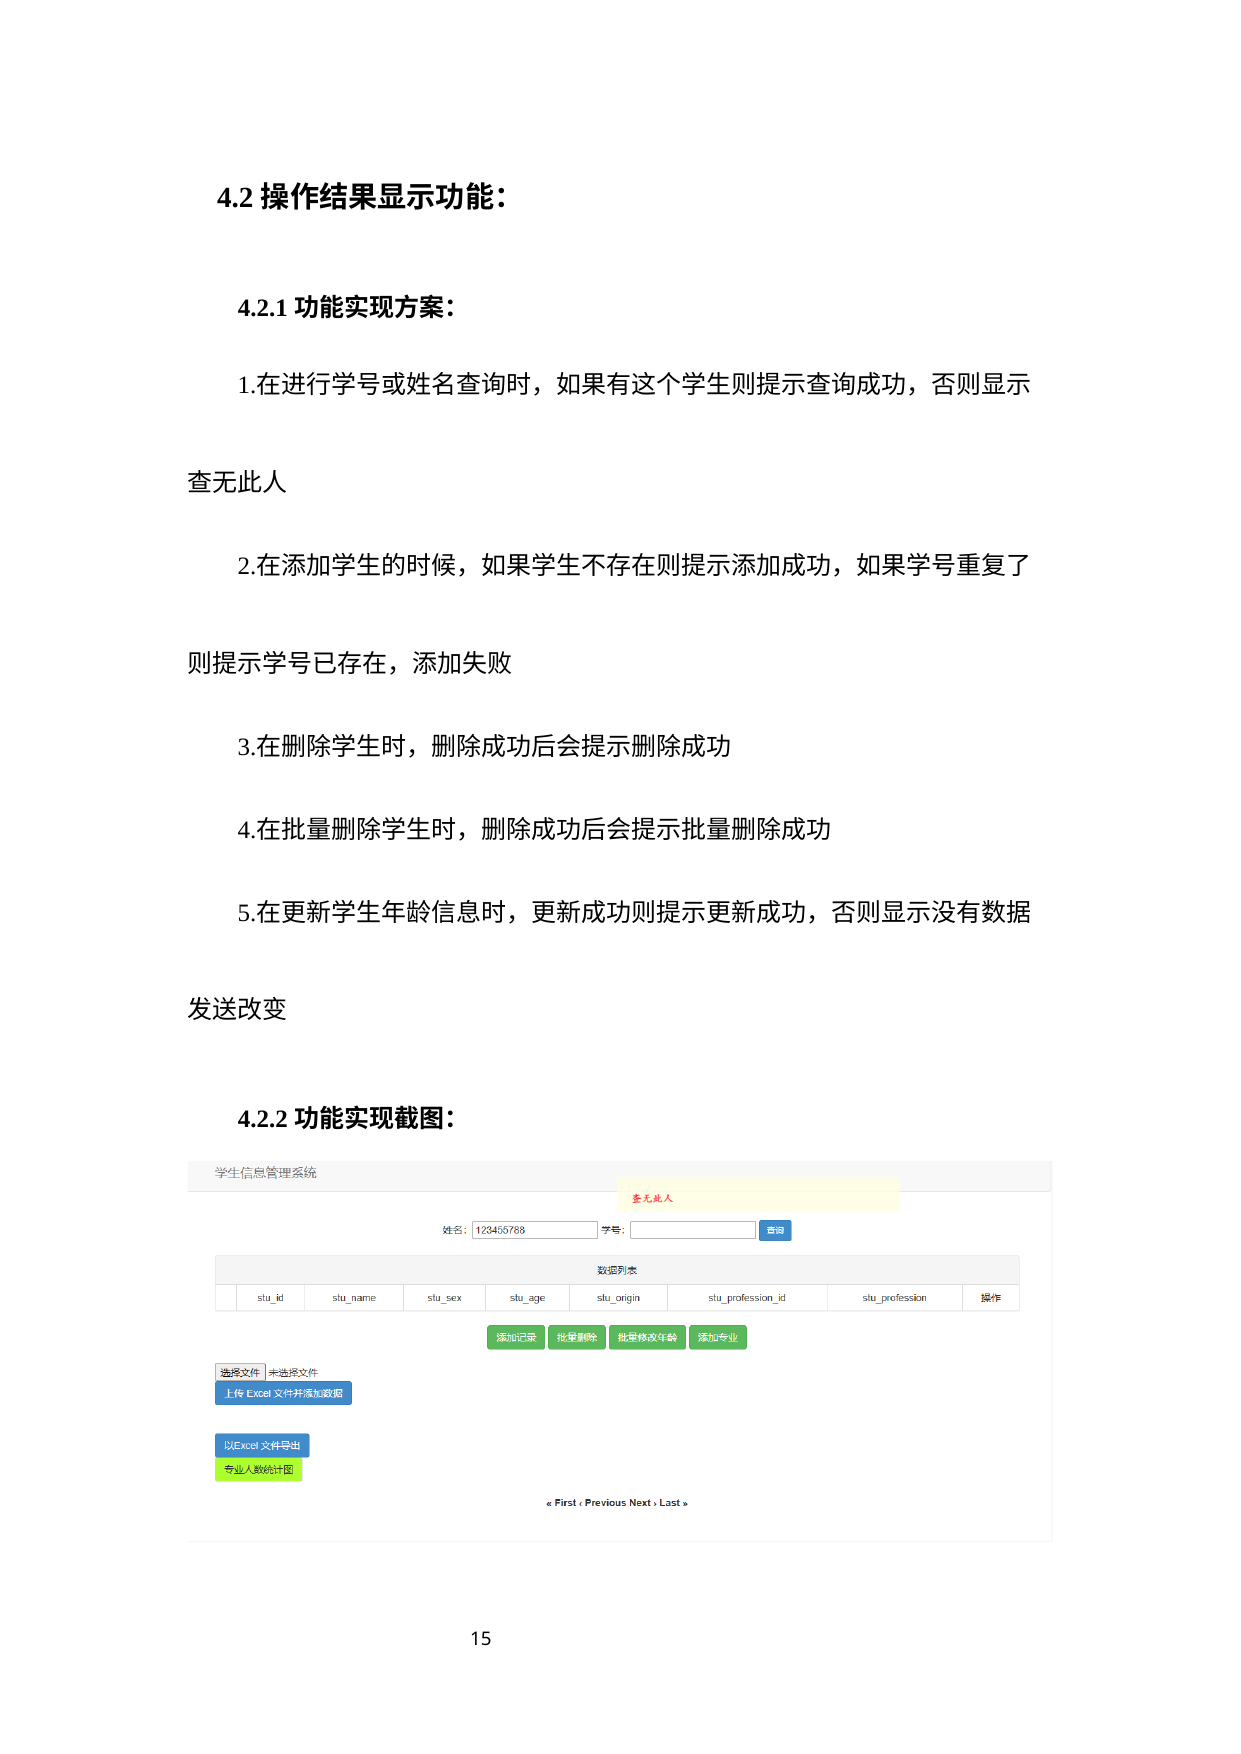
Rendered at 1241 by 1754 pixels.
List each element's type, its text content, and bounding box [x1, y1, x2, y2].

picture [187, 1161, 1053, 1542]
text 4.在批量删除学生时，删除成功后会提示批量删除成功 [187, 795, 1053, 860]
subtitle 4.2.1 功能实现方案： [187, 273, 1053, 338]
subtitle 4.2 操作结果显示功能： [187, 162, 1053, 227]
text 2.在添加学生的时候，如果学生不存在则提示添加成功，如果学号重复了则提示学号已存在，添加失败 [187, 531, 1053, 694]
text 5.在更新学生年龄信息时，更新成功则提示更新成功，否则显示没有数据发送改变 [187, 878, 1053, 1041]
subtitle 4.2.2 功能实现截图： [187, 1084, 1053, 1149]
text 1.在进行学号或姓名查询时，如果有这个学生则提示查询成功，否则显示查无此人 [187, 351, 1053, 513]
text 3.在删除学生时，删除成功后会提示删除成功 [187, 712, 1053, 777]
